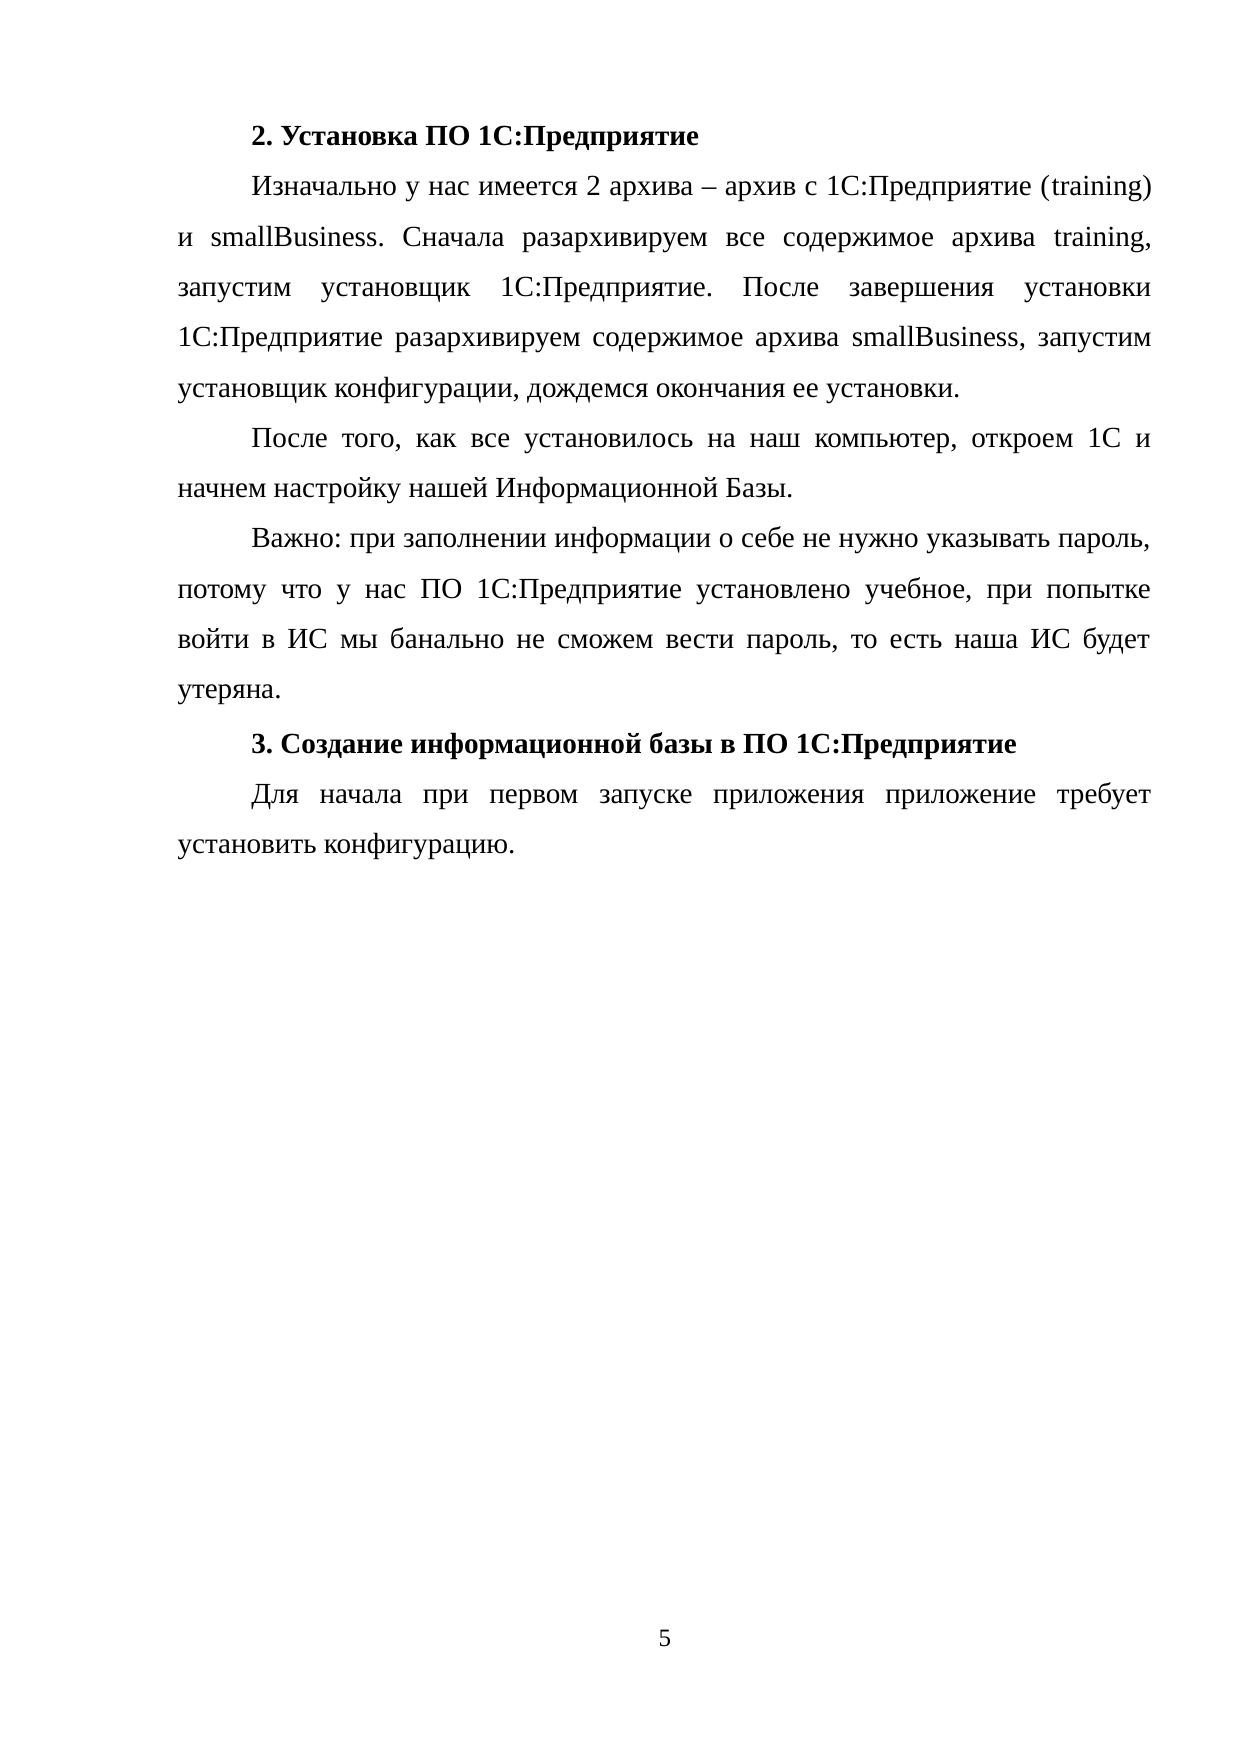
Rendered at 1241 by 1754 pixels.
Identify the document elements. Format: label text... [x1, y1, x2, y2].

text Изначально у нас имеется 2 архива – архив с 1С:Предприятие (training) и smallBusiness. Сначала разархивируем все содержимое архива training, запустим установщик 1С:Предприятие. После завершения установки 1С:Предприятие разархивируем содержимое архива smallBusiness, запустим установщик конфигурации, дождемся окончания ее установки. [177, 168, 1152, 403]
subtitle 3. Создание информационной базы в ПО 1С:Предприятие [177, 726, 1152, 759]
text После того, как все установилось на наш компьютер, откроем 1С и начнем настройку нашей Информационной Базы. [177, 420, 1152, 504]
text Важно: при заполнении информации о себе не нужно указывать пароль, потому что у нас ПО 1С:Предприятие установлено учебное, при попытке войти в ИС мы банально не сможем вести пароль, то есть наша ИС будет утеряна. [177, 521, 1152, 705]
subtitle 2. Установка ПО 1С:Предприятие [177, 118, 1152, 152]
text Для начала при первом запуске приложения приложение требует установить конфигурацию. [177, 776, 1152, 860]
